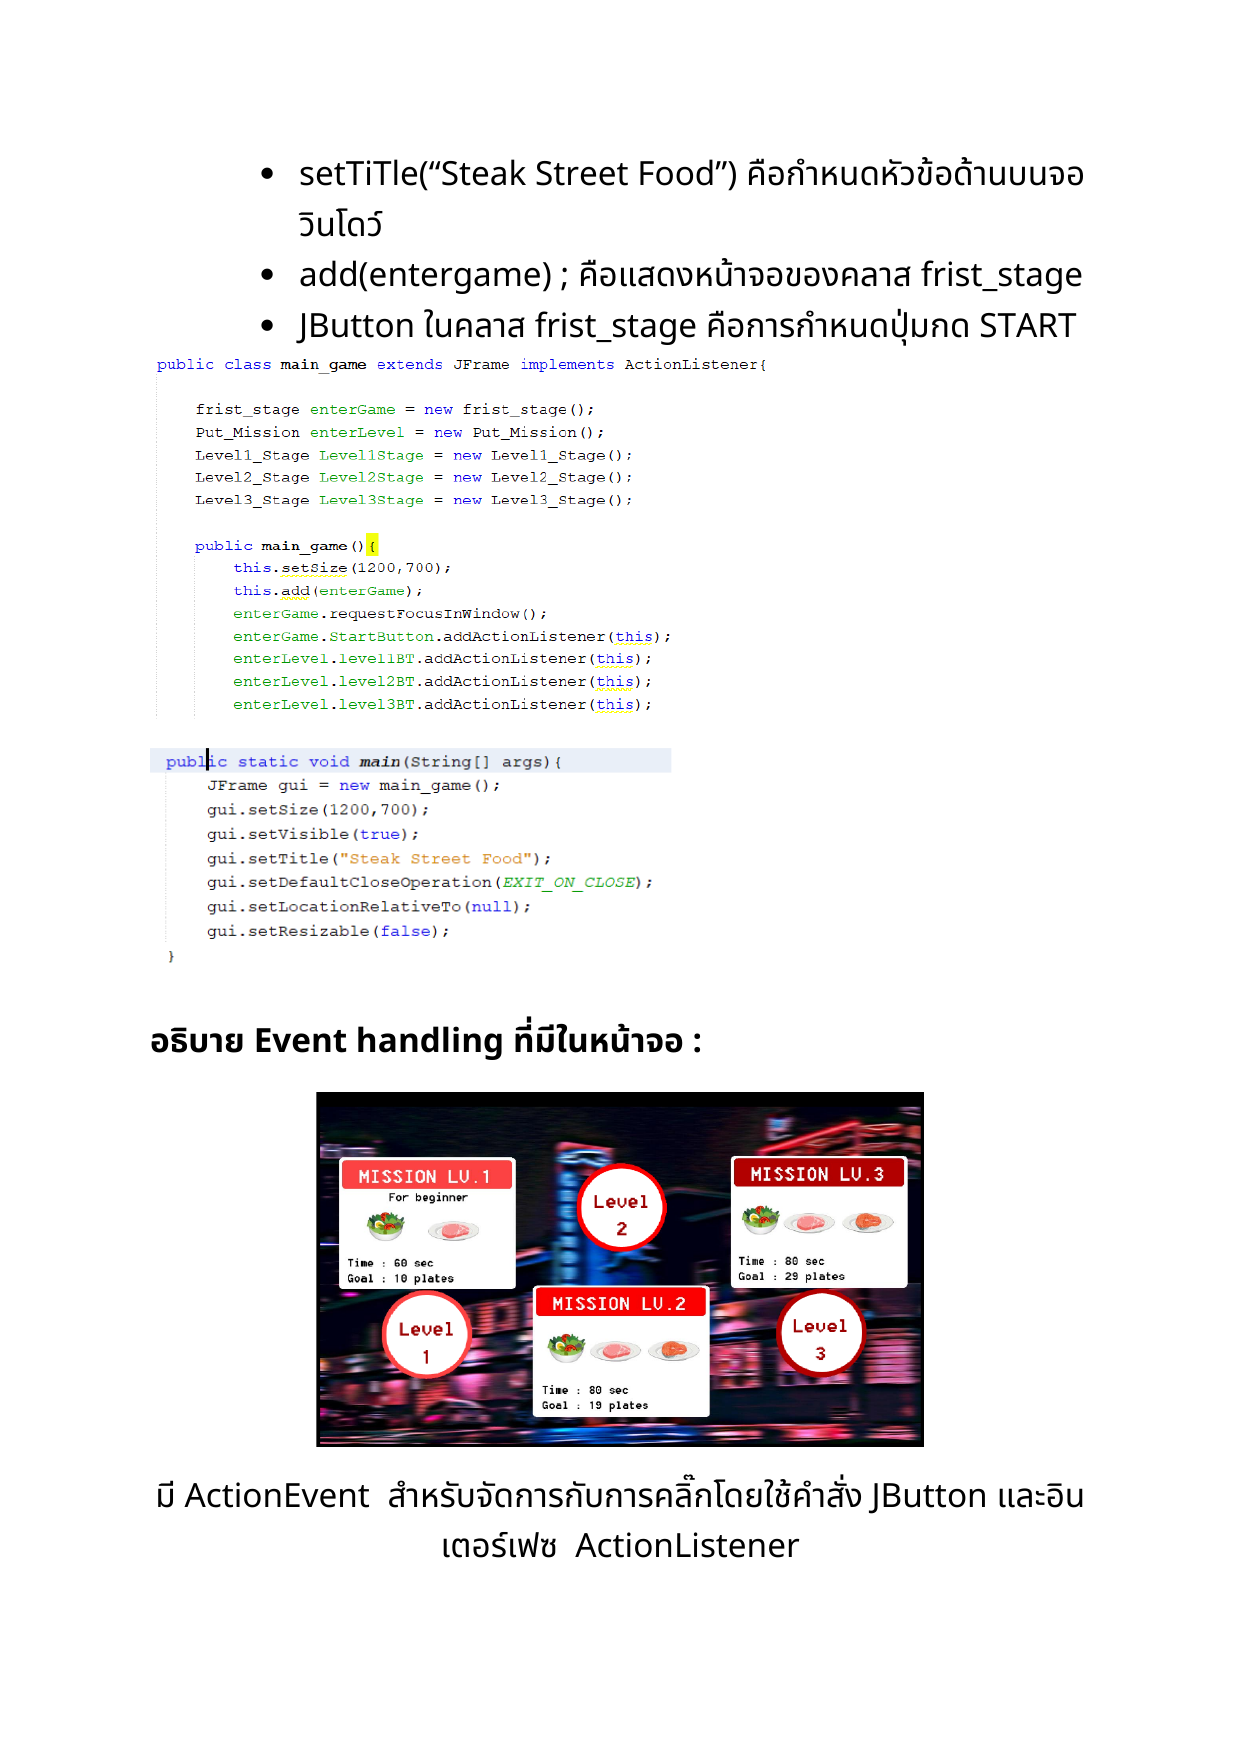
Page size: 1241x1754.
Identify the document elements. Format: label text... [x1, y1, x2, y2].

text มี ActionEvent สำหรับจัดการกับการคลิ๊กโดยใช้คำสั่ง JButton และอินเตอร์เฟซ ActionListener [150, 1471, 1090, 1573]
text อธิบาย Event handling ที่มีในหน้าจอ : [150, 1016, 1090, 1067]
picture [316, 1092, 924, 1447]
list add(entergame) ; คือแสดงหน้าจอของคลาส frist_stage [261, 251, 1090, 302]
list JButton ในคลาส frist_stage คือการกำหนดปุ่มกด START [261, 302, 1090, 352]
list setTiTle(“Steak Street Food”) คือกำหนดหัวข้อด้านบนจอวินโดว์ [261, 150, 1090, 251]
